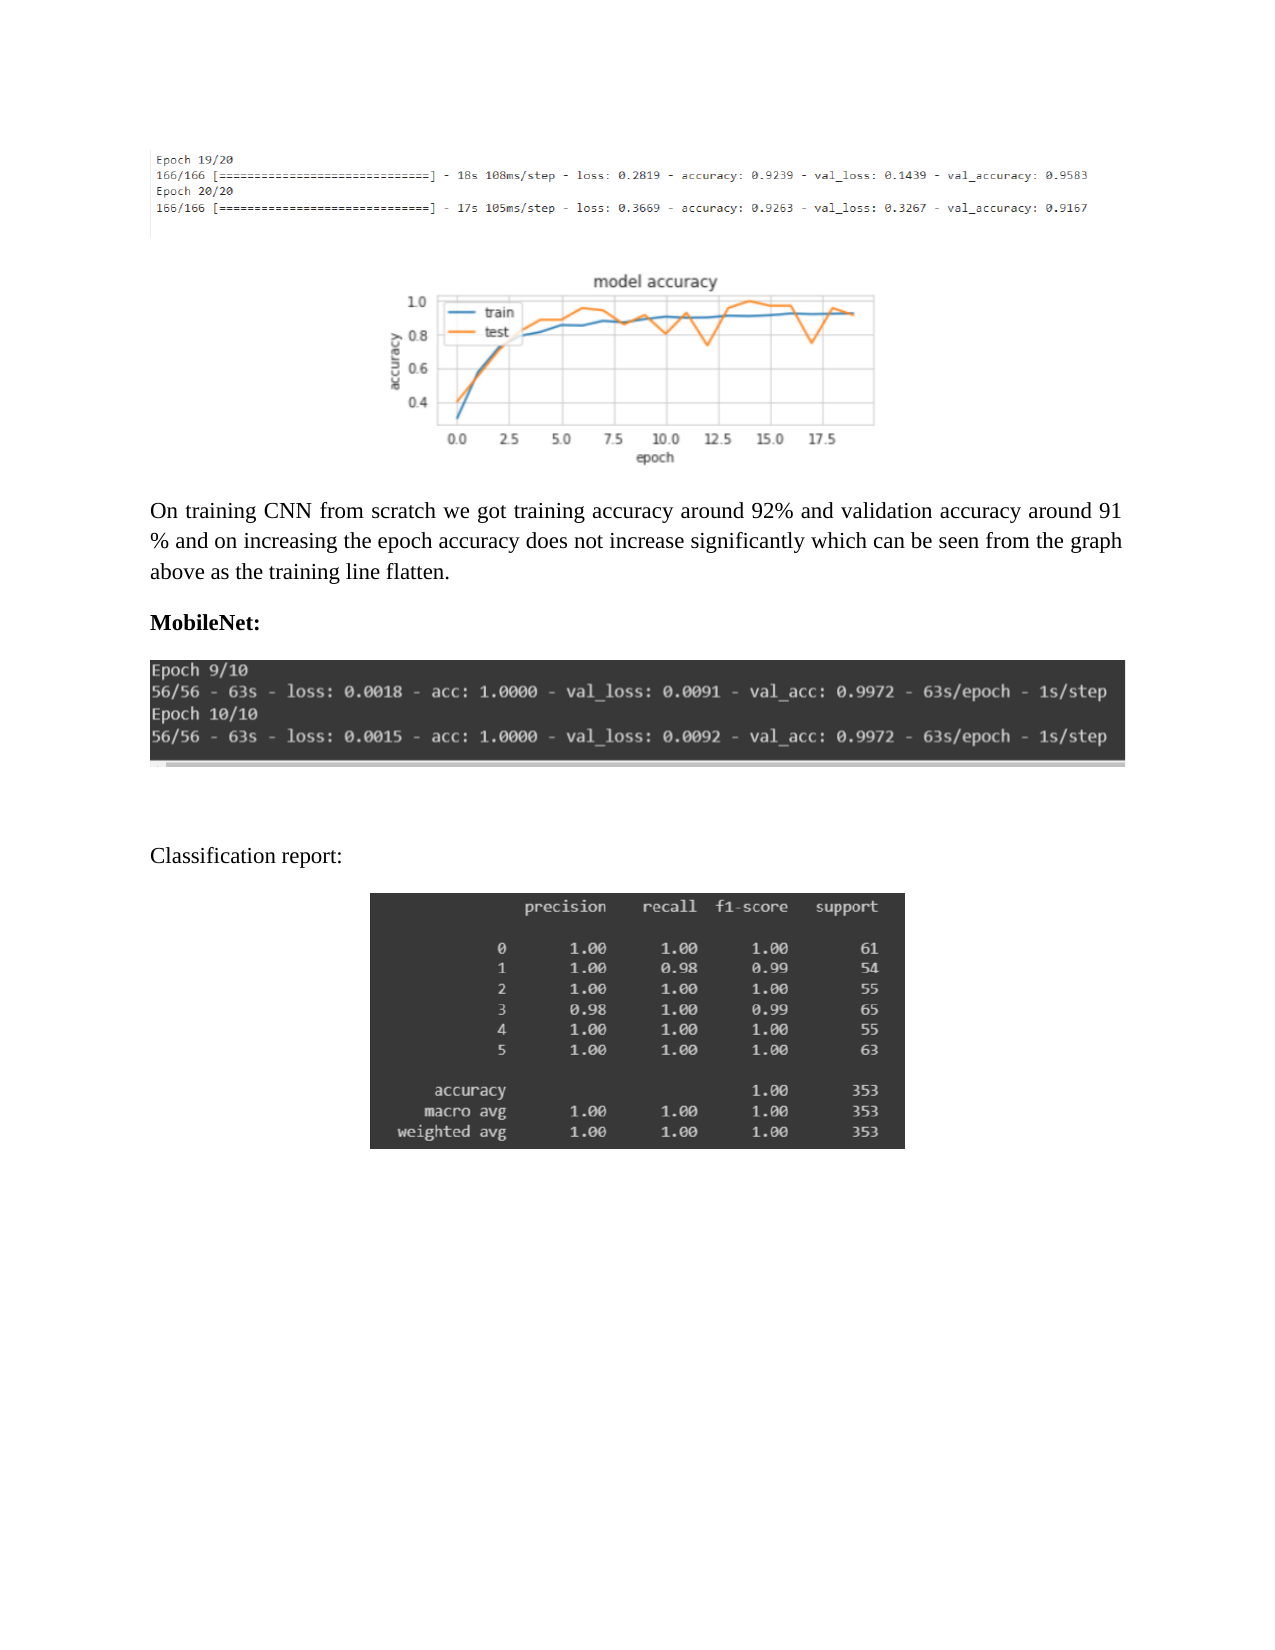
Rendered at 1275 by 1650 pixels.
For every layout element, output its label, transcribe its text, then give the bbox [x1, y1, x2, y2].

picture [381, 262, 894, 473]
picture [150, 150, 1125, 238]
text Classification report: [150, 842, 1125, 868]
text On training CNN from scratch we got training accuracy around 92% and validation accuracy around 91 % and on increasing the epoch accuracy does not increase significantly which can be seen from the graph above as the training line flatten. [150, 497, 1125, 584]
picture [370, 893, 905, 1149]
picture [150, 660, 1125, 767]
text MobileNet: [150, 609, 1125, 635]
